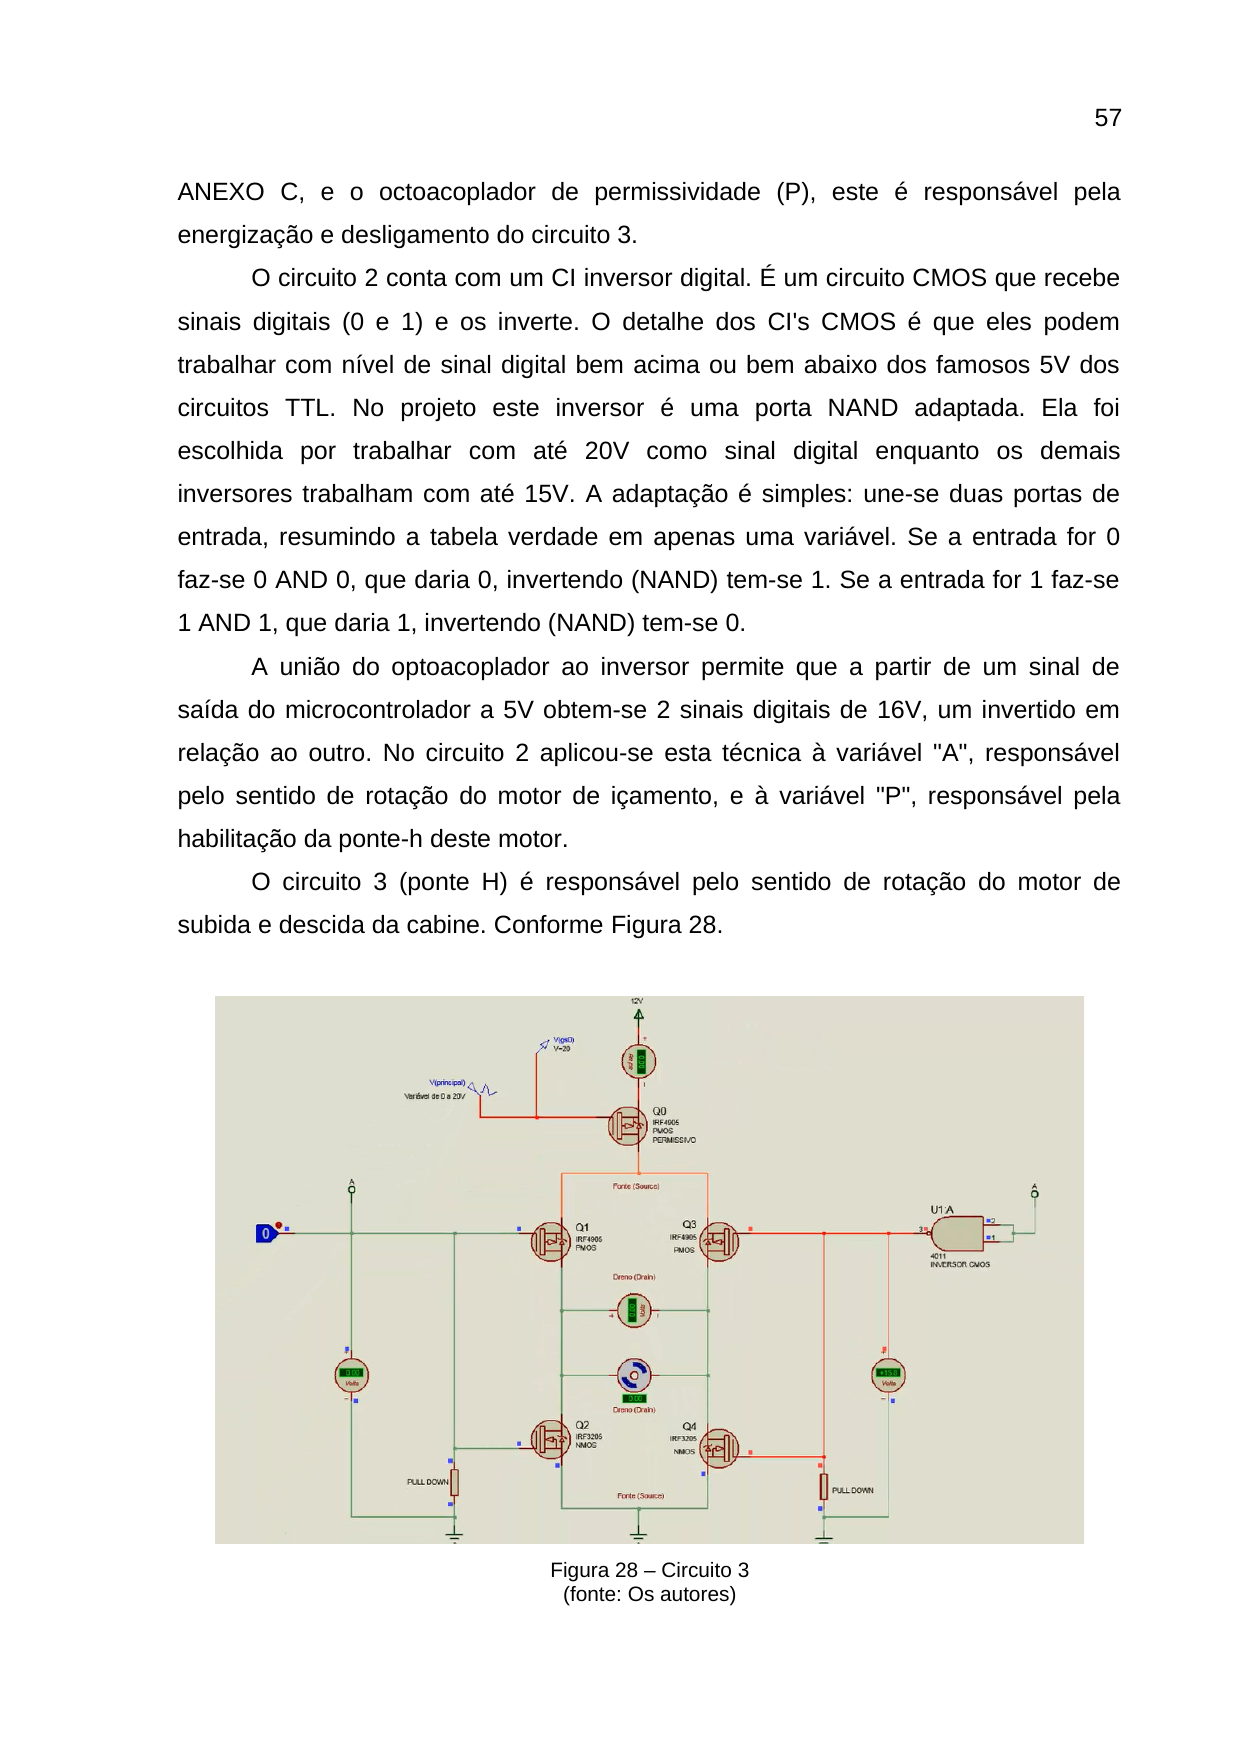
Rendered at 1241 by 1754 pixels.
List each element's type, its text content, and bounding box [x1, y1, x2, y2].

text (fonte: Os autores) [177, 1582, 1122, 1606]
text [177, 177, 1122, 249]
text Figura 28 – Circuito 3 [177, 1558, 1122, 1582]
text O circuito 3 (ponte H) é responsável pelo sentido de rotação do motor de subida e descida da cabine. Conforme Figura 28. [177, 867, 1122, 939]
text O circuito 2 conta com um CI inversor digital. É um circuito CMOS que recebe sinais digitais (0 e 1) e os inverte. O detalhe dos CI's CMOS é que eles podem trabalhar com nível de sinal digital bem acima ou bem abaixo dos famosos 5V dos circuitos TTL. No projeto este inversor é uma porta NAND adaptada. Ela foi escolhida por trabalhar com até 20V como sinal digital enquanto os demais inversores trabalham com até 15V. A adaptação é simples: une-se duas portas de entrada, resumindo a tabela verdade em apenas uma variável. Se a entrada for 0 faz-se 0 AND 0, que daria 0, invertendo (NAND) tem-se 1. Se a entrada for 1 faz-se 1 AND 1, que daria 1, invertendo (NAND) tem-se 0. [177, 263, 1122, 637]
text A união do optoacoplador ao inversor permite que a partir de um sinal de saída do microcontrolador a 5V obtem-se 2 sinais digitais de 16V, um invertido em relação ao outro. No circuito 2 aplicou-se esta técnica à variável "A", responsável pelo sentido de rotação do motor de içamento, e à variável "P", responsável pela habilitação da ponte-h deste motor. [177, 652, 1122, 853]
picture [215, 996, 1085, 1544]
